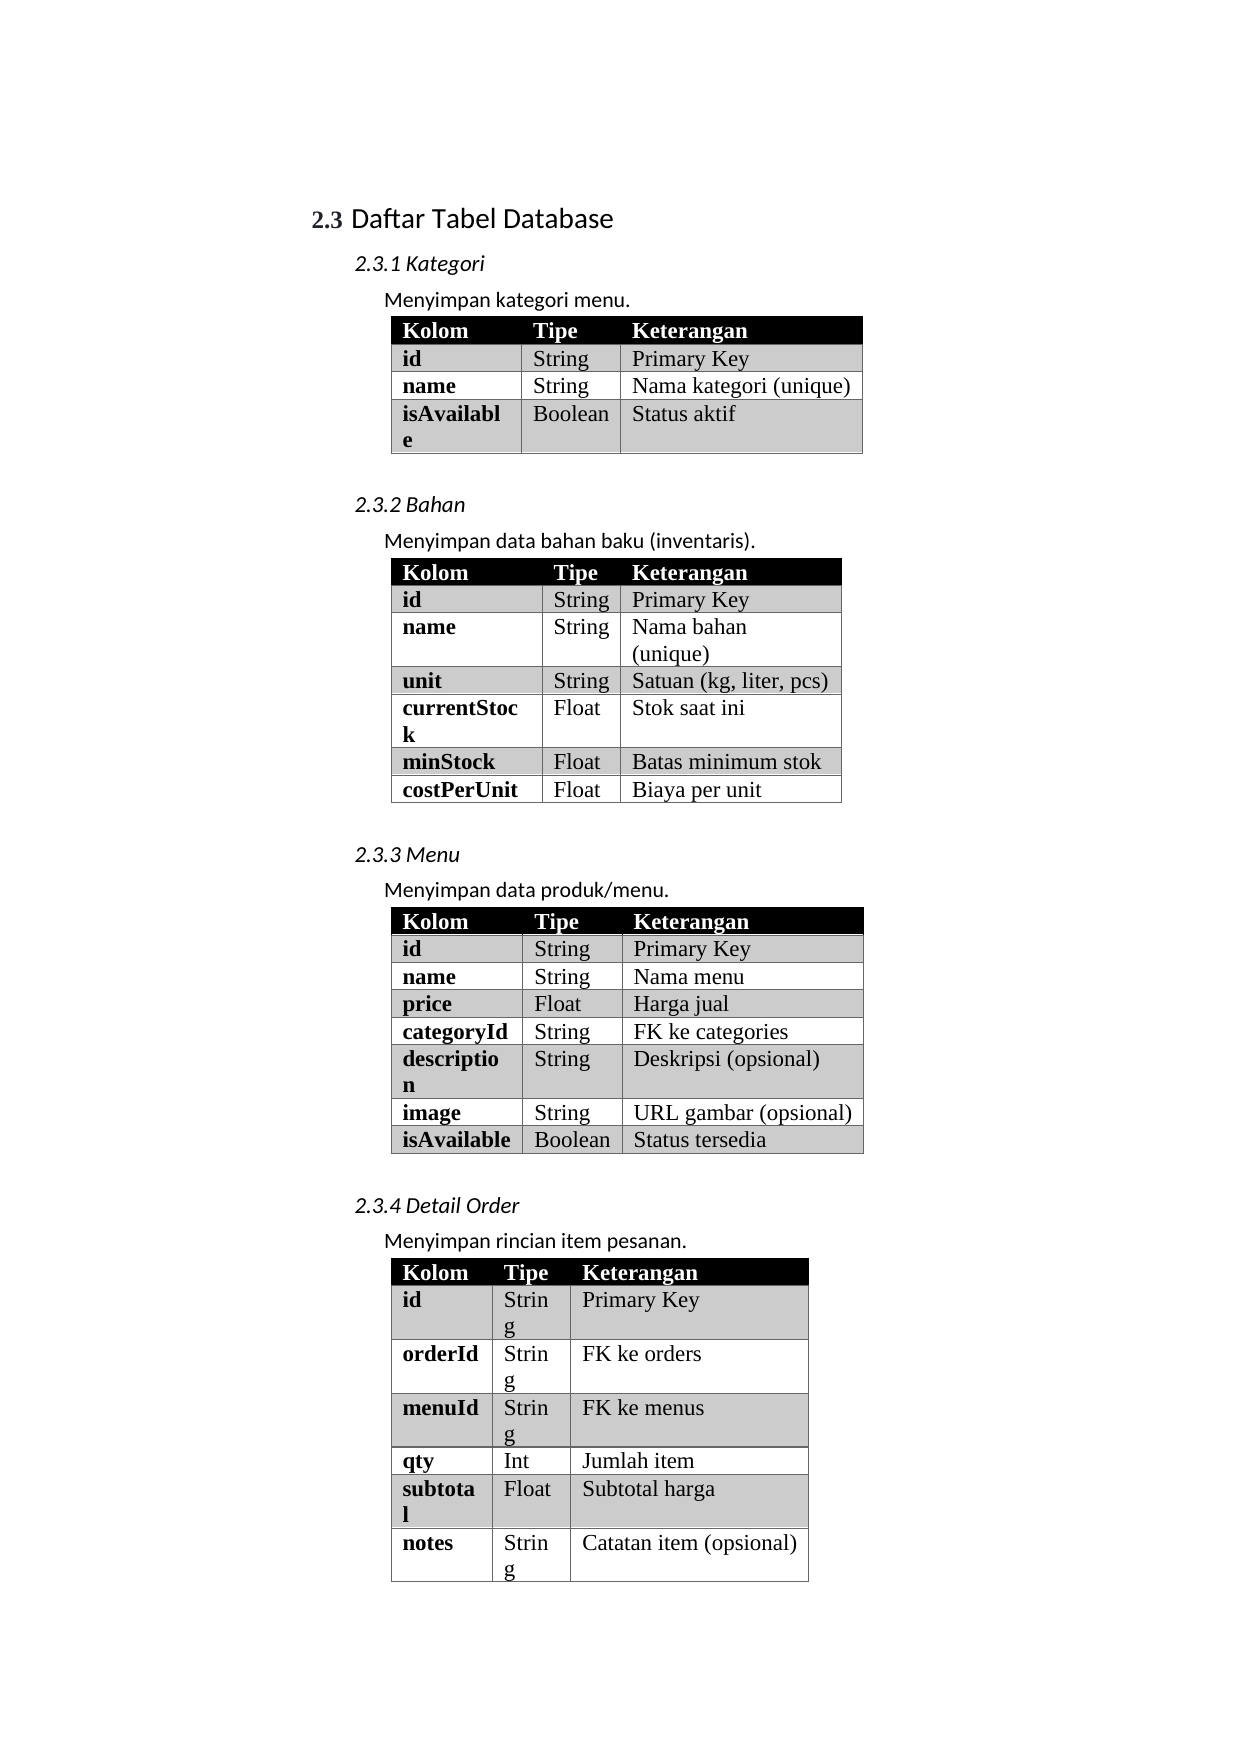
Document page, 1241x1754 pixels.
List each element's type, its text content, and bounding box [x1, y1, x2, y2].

table_cell qty [392, 1448, 492, 1474]
table_cell String [523, 1018, 622, 1044]
table_cell String [493, 1340, 570, 1393]
table_cell Primary Key [623, 936, 863, 962]
table_cell Primary Key [621, 586, 841, 612]
table_cell isAvailable [392, 1126, 522, 1153]
table_cell FK ke menus [571, 1394, 808, 1446]
table_cell menuId [392, 1394, 492, 1446]
table_cell name [392, 963, 522, 989]
table_cell Catatan item (opsional) [571, 1529, 808, 1581]
table_cell id [392, 586, 542, 612]
table_cell Deskripsi (opsional) [623, 1045, 863, 1098]
table_cell String [543, 613, 620, 666]
text Menyimpan kategori menu. [384, 286, 1166, 312]
table_header Kolom [392, 318, 521, 344]
table_cell Stok saat ini [621, 695, 841, 747]
table_cell FK ke orders [571, 1340, 808, 1393]
table_cell name [392, 613, 542, 666]
table_cell id [392, 1286, 492, 1339]
table_cell Satuan (kg, liter, pcs) [621, 667, 841, 693]
table_cell Float [543, 748, 620, 774]
table_cell Float [493, 1475, 570, 1527]
subtitle 2.3.2 Bahan [354, 491, 1166, 518]
subtitle 2.3.1 Kategori [354, 249, 1166, 277]
text Menyimpan data produk/menu. [384, 876, 1166, 903]
table_cell description [392, 1045, 522, 1098]
table_header Tipe [523, 908, 622, 934]
table_cell String [523, 1045, 622, 1098]
table_cell Subtotal harga [571, 1475, 808, 1527]
text Menyimpan rincian item pesanan. [384, 1227, 1166, 1254]
table_cell categoryId [392, 1018, 522, 1044]
table_cell Status aktif [621, 400, 862, 452]
table_cell Nama menu [623, 963, 863, 989]
table_header Kolom [392, 1259, 492, 1285]
table_cell String [493, 1529, 570, 1581]
table_header Kolom [392, 559, 542, 585]
table_header Keterangan [571, 1259, 808, 1285]
table_header Kolom [392, 908, 522, 934]
table_cell id [392, 936, 522, 962]
table_cell minStock [392, 748, 542, 774]
table_header Keterangan [621, 559, 841, 585]
table_cell String [522, 345, 620, 371]
table_cell URL gambar (opsional) [623, 1099, 863, 1125]
table_cell Primary Key [571, 1286, 808, 1339]
table_header Keterangan [621, 318, 862, 344]
table_cell String [523, 963, 622, 989]
table_cell notes [392, 1529, 492, 1581]
table_cell Harga jual [623, 990, 863, 1017]
table_cell costPerUnit [392, 776, 542, 802]
table_cell Boolean [522, 400, 620, 452]
table_header Tipe [543, 559, 620, 585]
table_cell name [392, 372, 521, 399]
table_cell image [392, 1099, 522, 1125]
table_cell Nama kategori (unique) [621, 372, 862, 399]
table_cell Boolean [523, 1126, 622, 1153]
table_cell String [543, 586, 620, 612]
table_cell Float [543, 776, 620, 802]
table_cell String [493, 1286, 570, 1339]
table_cell String [523, 936, 622, 962]
table_cell currentStock [392, 695, 542, 747]
table_cell String [543, 667, 620, 693]
subtitle 2.3.4 Detail Order [354, 1191, 1166, 1219]
subtitle Daftar Tabel Database [311, 200, 738, 236]
table_cell Float [543, 695, 620, 747]
table_cell id [392, 345, 521, 371]
table_cell isAvailable [392, 400, 521, 452]
table_cell String [522, 372, 620, 399]
table_cell Jumlah item [571, 1448, 808, 1474]
table_cell unit [392, 667, 542, 693]
subtitle 2.3.3 Menu [354, 840, 1166, 868]
table_header Keterangan [623, 908, 863, 934]
table_cell Batas minimum stok [621, 748, 841, 774]
table_cell String [493, 1394, 570, 1446]
table_cell Biaya per unit [621, 776, 841, 802]
text Menyimpan data bahan baku (inventaris). [384, 527, 1166, 553]
table_cell String [523, 1099, 622, 1125]
table_cell Nama bahan (unique) [621, 613, 841, 666]
table_header Tipe [493, 1259, 570, 1285]
table_cell Int [493, 1448, 570, 1474]
table_cell Primary Key [621, 345, 862, 371]
table_cell orderId [392, 1340, 492, 1393]
table_cell subtotal [392, 1475, 492, 1527]
table_cell Status tersedia [623, 1126, 863, 1153]
table_cell FK ke categories [623, 1018, 863, 1044]
table_header Tipe [522, 318, 620, 344]
table_cell Float [523, 990, 622, 1017]
table_cell price [392, 990, 522, 1017]
